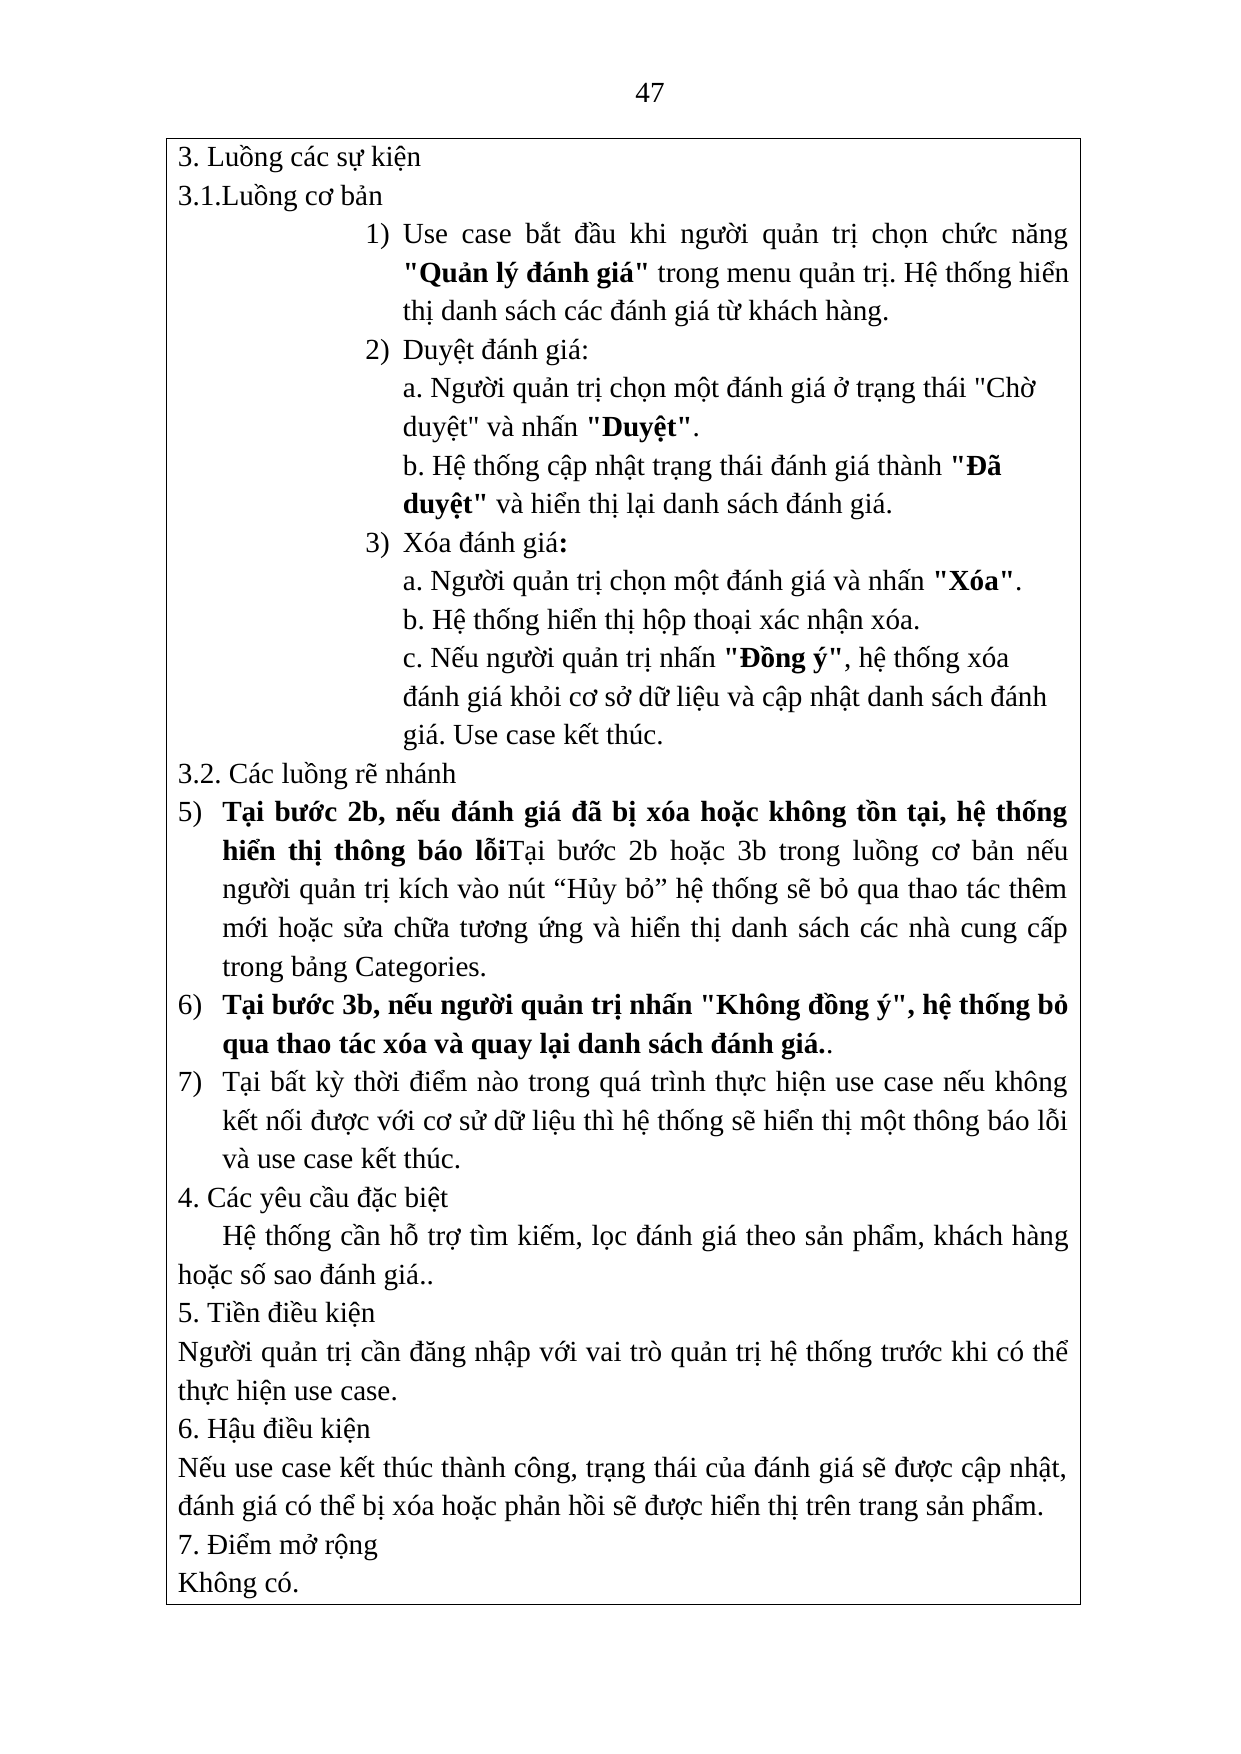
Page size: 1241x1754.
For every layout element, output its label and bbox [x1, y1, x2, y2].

table_header [167, 139, 1080, 1604]
